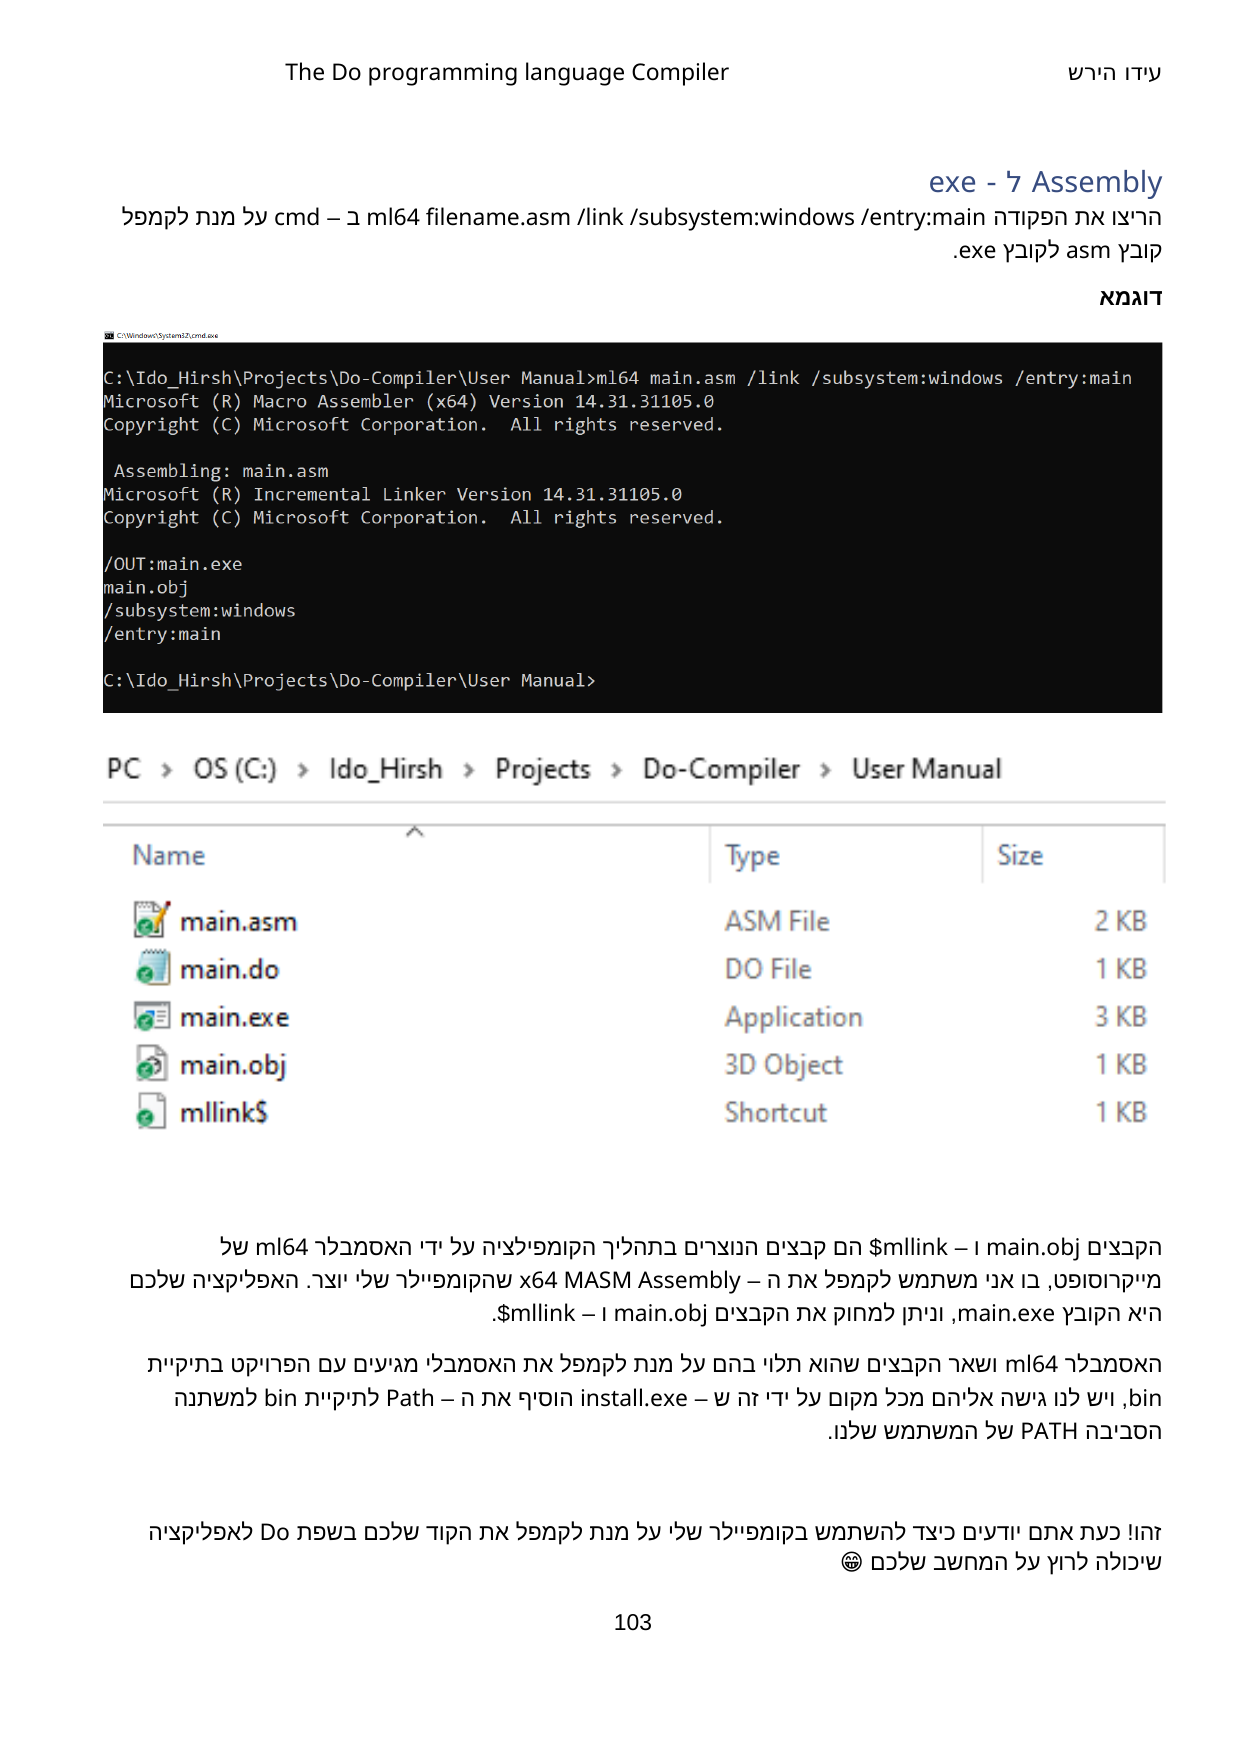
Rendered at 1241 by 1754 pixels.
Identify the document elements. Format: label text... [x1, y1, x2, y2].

text האסמבלר ml64 ושאר הקבצים שהוא תלוי בהם על מנת לקמפל את האסמבלי מגיעים עם הפרויקט בתיקיית bin, ויש לנו גישה אליהם מכל מקום על ידי זה ש – install.exe הוסיף את ה – Path לתיקיית bin למשתנה הסביבה PATH של המשתמש שלנו. [103, 1348, 1162, 1446]
picture [103, 738, 1166, 1159]
subtitle Assembly ל - exe [103, 161, 1162, 201]
text הריצו את הפקודה ml64 filename.asm /link /subsystem:windows /entry:main ב – cmd על מנת לקמפל קובץ asm לקובץ exe. [103, 201, 1162, 265]
picture [103, 329, 1163, 713]
text הקבצים main.obj ו – mllink$ הם קבצים הנוצרים בתהליך הקומפילציה על ידי האסמבלר ml64 של מייקרוסופט, בו אני משתמש לקמפל את ה – x64 MASM Assembly שהקומפיילר שלי יוצר. האפליקציה שלכם היא הקובץ main.exe, וניתן למחוק את הקבצים main.obj ו – mllink$. [103, 1231, 1162, 1328]
text זהו! כעת אתם יודעים כיצד להשתמש בקומפיילר שלי על מנת לקמפל את הקוד שלכם בשפת Do לאפליקציה שיכולה לרוץ על המחשב שלכם [103, 1516, 1162, 1576]
text דוגמא [103, 284, 1162, 311]
